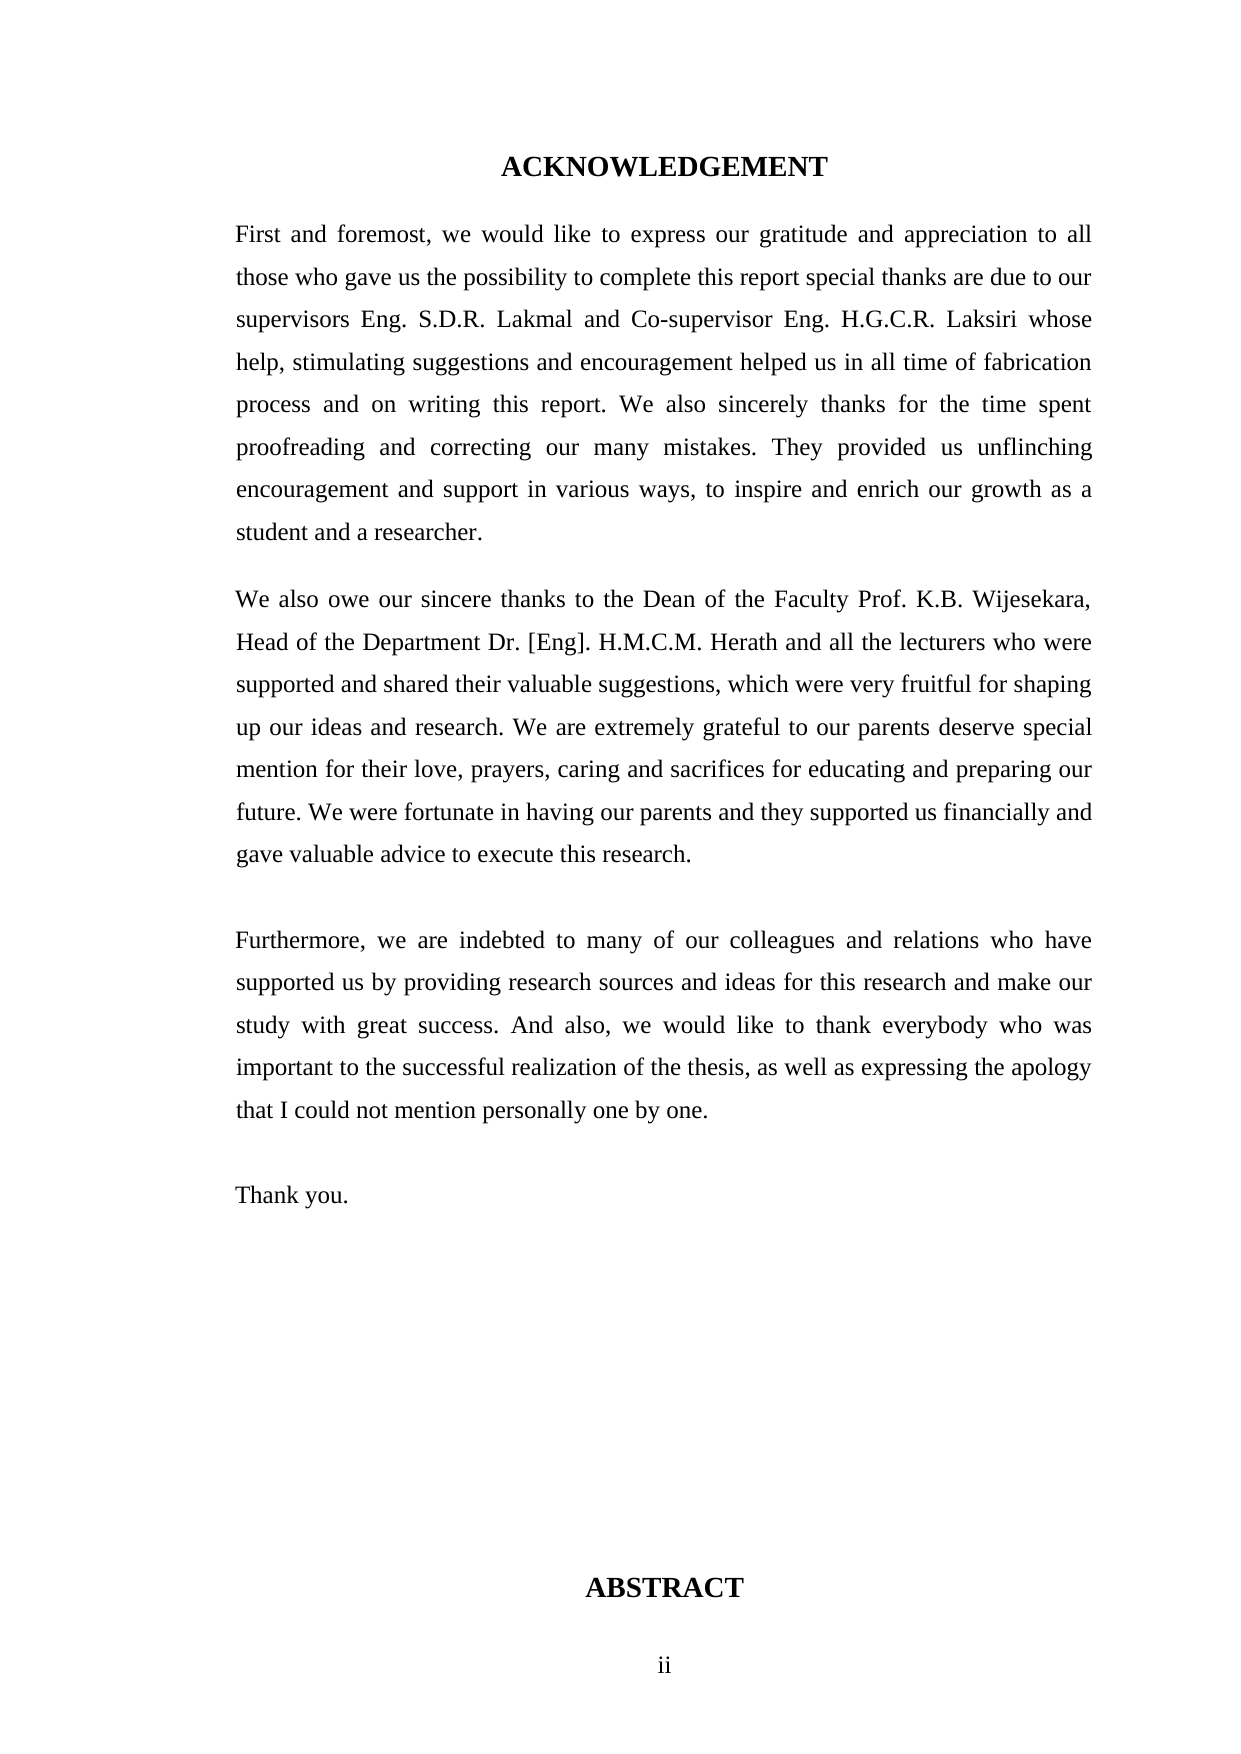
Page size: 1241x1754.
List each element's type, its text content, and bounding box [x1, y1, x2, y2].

text First and foremost, we would like to express our gratitude and appreciation to all those who gave us the possibility to complete this report special thanks are due to our supervisors Eng. S.D.R. Lakmal and Co-supervisor Eng. H.G.C.R. Laksiri whose help, stimulating suggestions and encouragement helped us in all time of fabrication process and on writing this report. We also sincerely thanks for the time spent proofreading and correcting our many mistakes. They provided us unflinching encouragement and support in various ways, to inspire and enrich our growth as a student and a researcher. [235, 219, 1093, 546]
text ACKNOWLEDGEMENT [236, 149, 1093, 182]
text Thank you. [235, 1180, 1093, 1209]
text Furthermore, we are indebted to many of our colleagues and relations who have supported us by providing research sources and ideas for this research and make our study with great success. And also, we would like to thank everybody who was important to the successful realization of the thesis, as well as expressing the apology that I could not mention personally one by one. [235, 925, 1093, 1124]
text ABSTRACT [236, 1570, 1093, 1604]
text We also owe our sincere thanks to the Dean of the Faculty Prof. K.B. Wijesekara, Head of the Department Dr. [Eng]. H.M.C.M. Herath and all the lecturers who were supported and shared their valuable suggestions, which were very fruitful for shaping up our ideas and research. We are extremely grateful to our parents deserve special mention for their love, prayers, caring and sacrifices for educating and preparing our future. We were fortunate in having our parents and they supported us financially and gave valuable advice to execute this research. [235, 584, 1093, 868]
